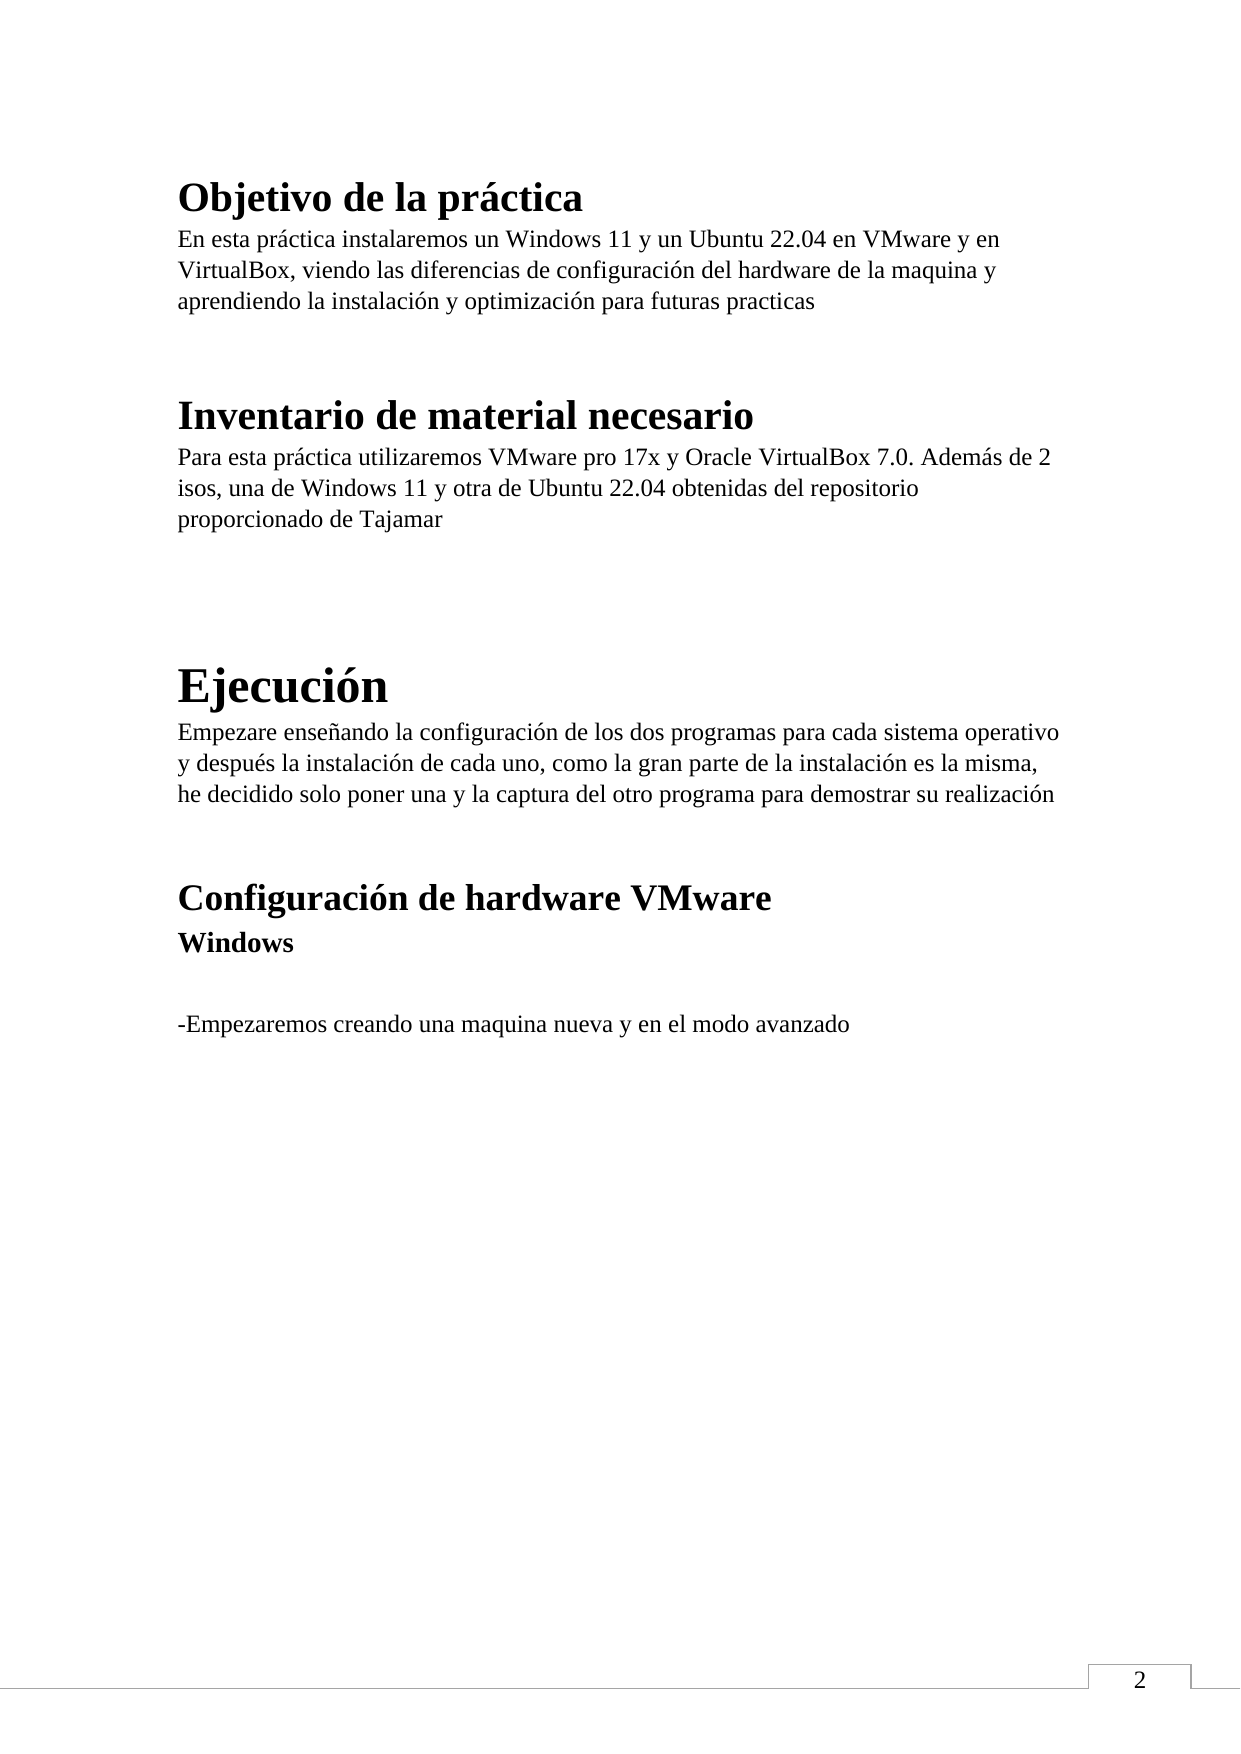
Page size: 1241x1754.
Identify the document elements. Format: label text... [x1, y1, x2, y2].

text Para esta práctica utilizaremos VMware pro 17x y Oracle VirtualBox 7.0. Además de 2 isos, una de Windows 11 y otra de Ubuntu 22.04 obtenidas del repositorio proporcionado de Tajamar [177, 442, 1063, 533]
text En esta práctica instalaremos un Windows 11 y un Ubuntu 22.04 en VMware y en VirtualBox, viendo las diferencias de configuración del hardware de la maquina y aprendiendo la instalación y optimización para futuras practicas [177, 224, 1063, 315]
text Empezare enseñando la configuración de los dos programas para cada sistema operativo y después la instalación de cada uno, como la gran parte de la instalación es la misma, he decidido solo poner una y la captura del otro programa para demostrar su realización [177, 717, 1063, 808]
subtitle Ejecución [177, 655, 1063, 713]
subtitle Configuración de hardware VMware [177, 875, 1063, 918]
subtitle Windows [177, 926, 1063, 959]
subtitle Objetivo de la práctica [177, 173, 1063, 221]
subtitle Inventario de material necesario [177, 390, 1063, 438]
text -Empezaremos creando una maquina nueva y en el modo avanzado [177, 1009, 1063, 1038]
